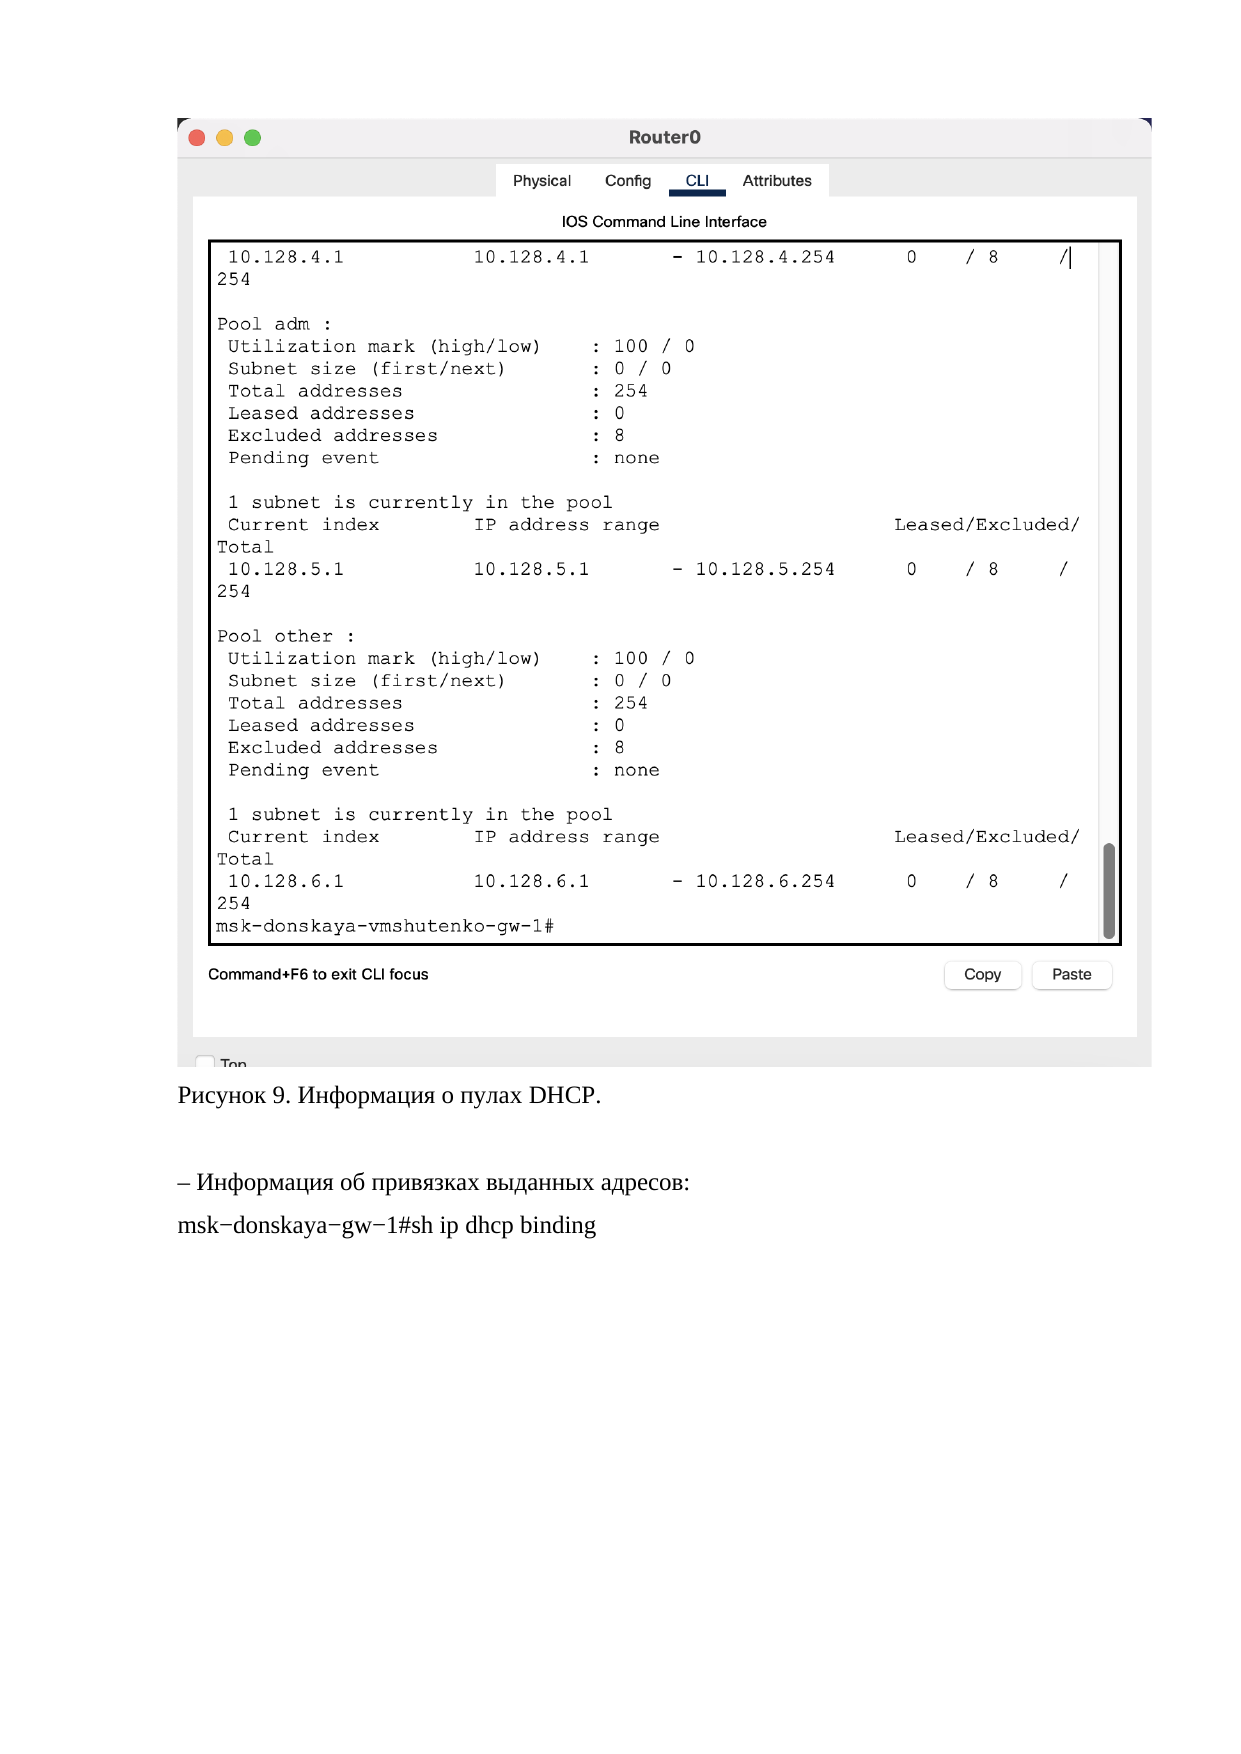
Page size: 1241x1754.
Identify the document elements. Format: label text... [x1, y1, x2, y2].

text Рисунок 9. Информация о пулах DHCP. [177, 1081, 1152, 1109]
picture [177, 118, 1152, 1067]
text – Информация об привязках выданных адресов: [177, 1167, 1152, 1196]
text msk−donskaya−gw−1#sh ip dhcp binding [177, 1210, 1152, 1239]
